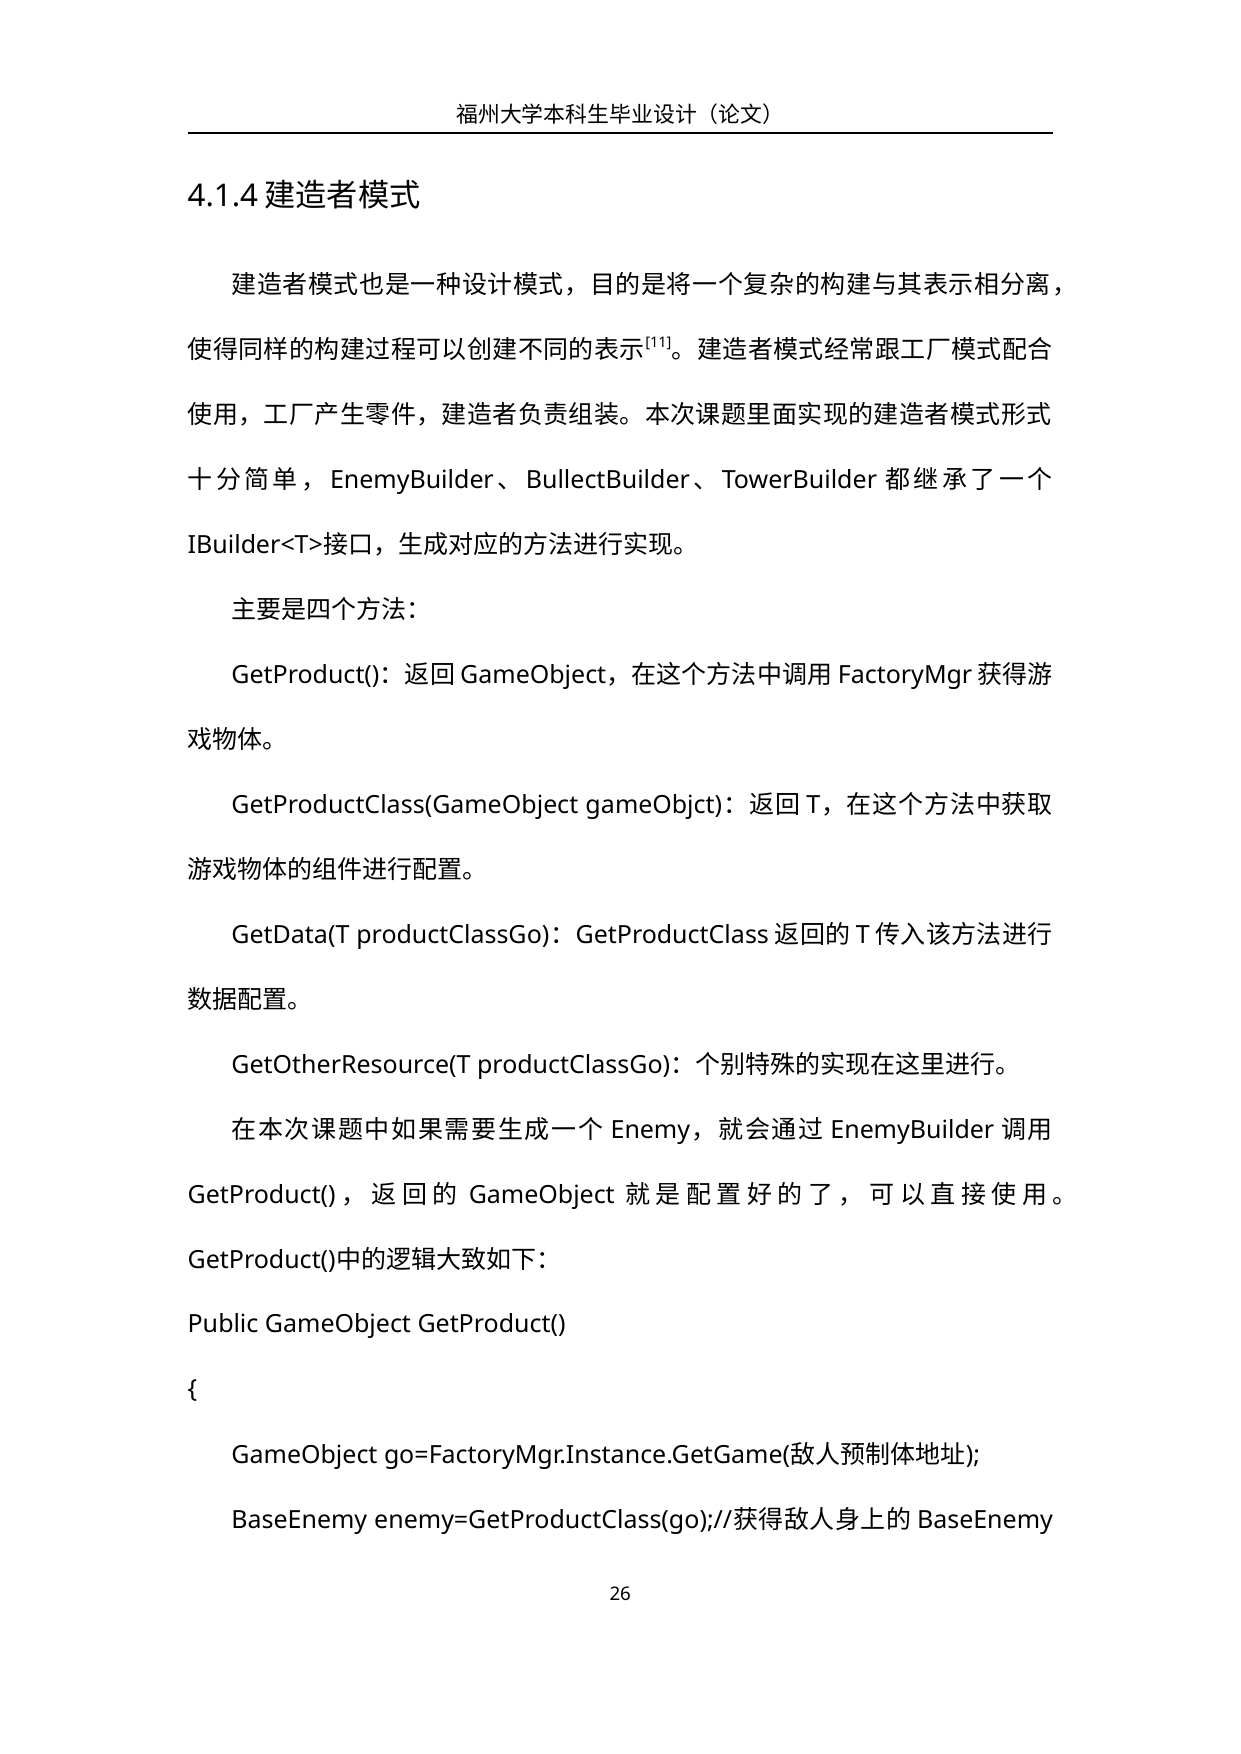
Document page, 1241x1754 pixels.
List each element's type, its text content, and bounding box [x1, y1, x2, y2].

text GetProduct()：返回GameObject，在这个方法中调用FactoryMgr获得游戏物体。 [187, 640, 1053, 770]
text Public GameObject GetProduct() [187, 1290, 1053, 1355]
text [187, 1485, 1053, 1550]
text GetOtherResource(T productClassGo)：个别特殊的实现在这里进行。 [187, 1030, 1053, 1095]
text { [187, 1355, 1053, 1420]
text GetProductClass(GameObject gameObjct)：返回T，在这个方法中获取游戏物体的组件进行配置。 [187, 770, 1053, 900]
text GetData(T productClassGo)：GetProductClass返回的T传入该方法进行数据配置。 [187, 900, 1053, 1030]
text 主要是四个方法： [187, 575, 1053, 640]
subtitle 4.1.4建造者模式 [187, 160, 1053, 225]
text 建造者模式也是一种设计模式，目的是将一个复杂的构建与其表示相分离，使得同样的构建过程可以创建不同的表示[11]。建造者模式经常跟工厂模式配合使用，工厂产生零件，建造者负责组装。本次课题里面实现的建造者模式形式十分简单，EnemyBuilder、BullectBuilder、TowerBuilder都继承了一个IBuilder<T>接口，生成对应的方法进行实现。 [187, 250, 1053, 575]
text 在本次课题中如果需要生成一个Enemy，就会通过EnemyBuilder调用GetProduct()，返回的GameObject就是配置好的了，可以直接使用。GetProduct()中的逻辑大致如下： [187, 1095, 1053, 1290]
text GameObject go=FactoryMgr.Instance.GetGame(敌人预制体地址); [187, 1420, 1053, 1485]
